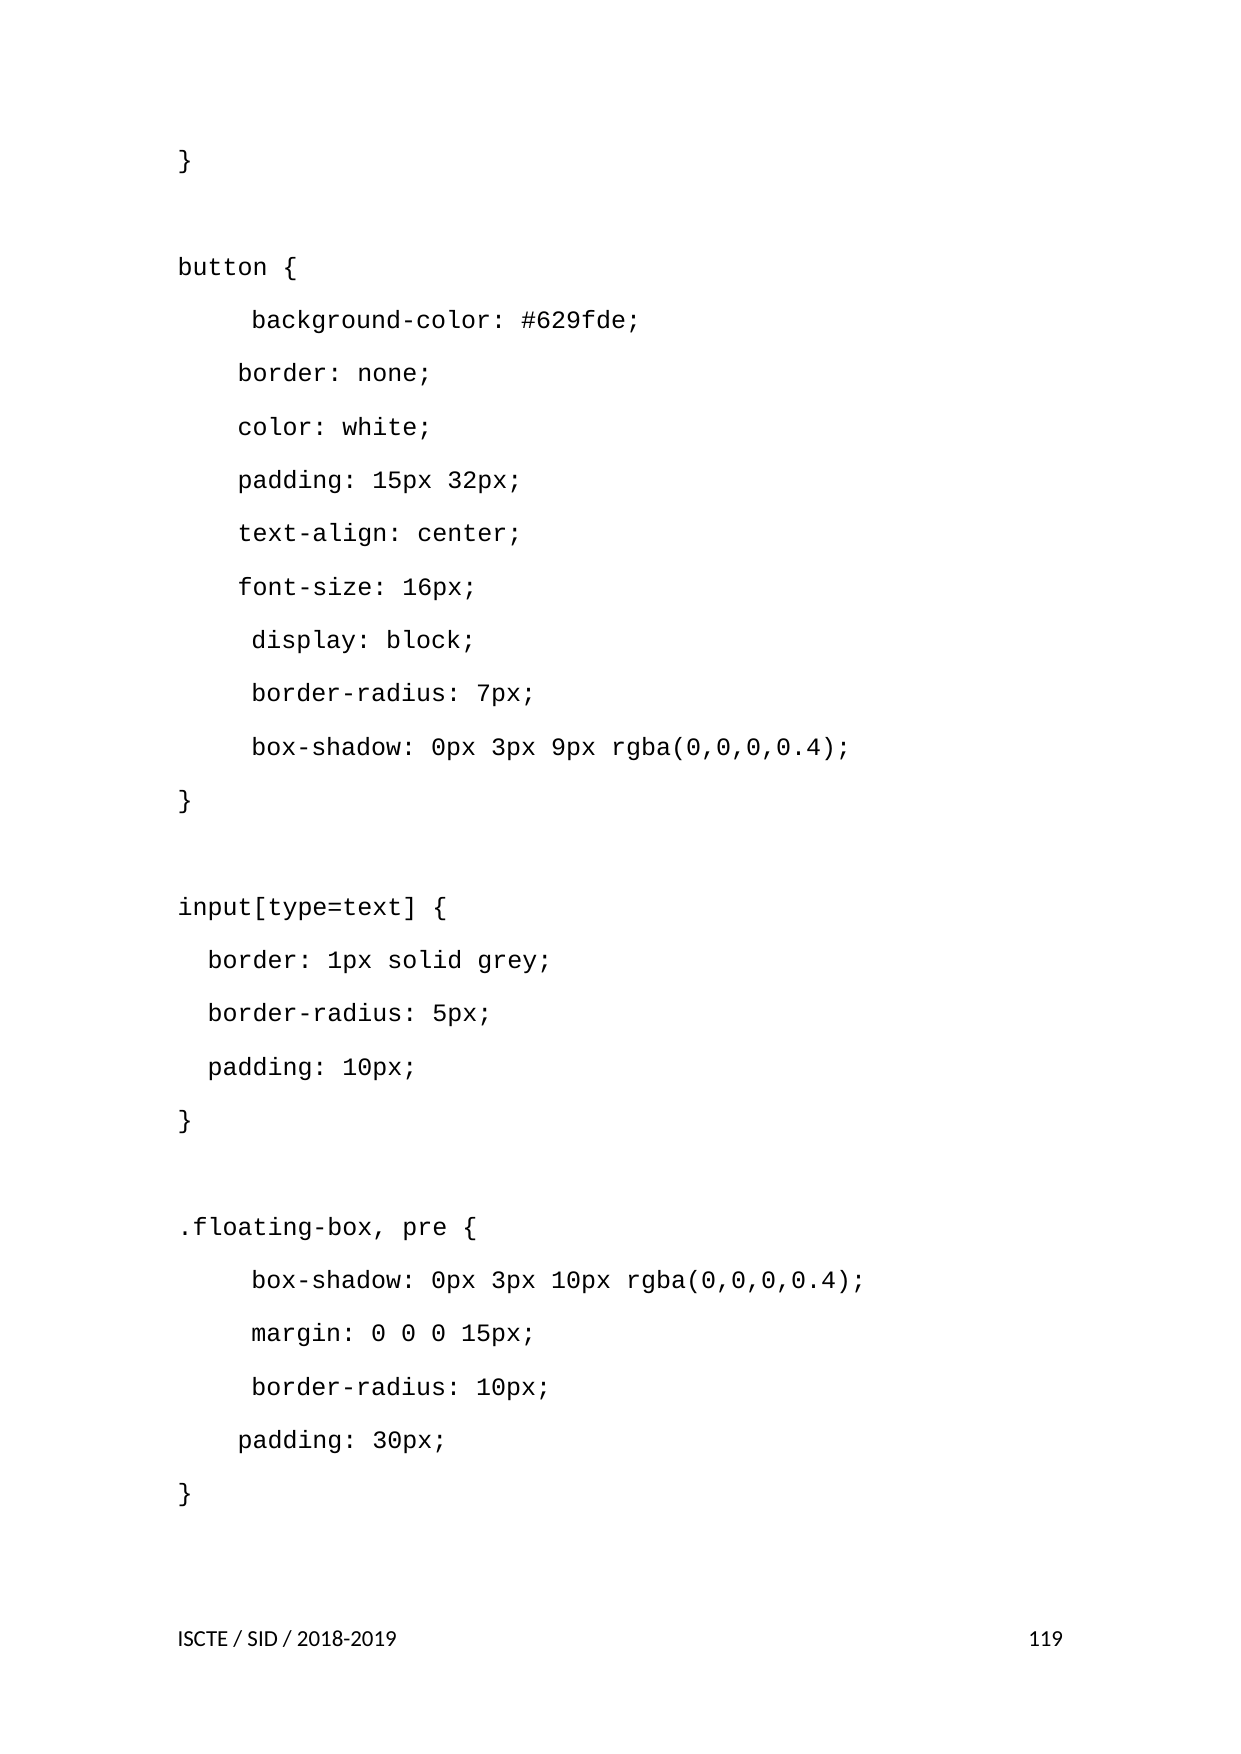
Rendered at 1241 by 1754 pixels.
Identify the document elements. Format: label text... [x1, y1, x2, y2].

text background-color: #629fde; [177, 308, 1063, 336]
text color: white; [177, 414, 1063, 443]
text input[type=text] { [177, 894, 1063, 923]
text border-radius: 10px; [177, 1374, 1063, 1403]
text } [177, 1481, 1063, 1509]
text border: 1px solid grey; [177, 948, 1063, 976]
text button { [177, 254, 1063, 283]
text margin: 0 0 0 15px; [177, 1321, 1063, 1349]
text .floating-box, pre { [177, 1214, 1063, 1243]
text } [177, 1108, 1063, 1136]
text text-align: center; [177, 521, 1063, 549]
text padding: 15px 32px; [177, 468, 1063, 496]
text padding: 10px; [177, 1054, 1063, 1083]
text box-shadow: 0px 3px 9px rgba(0,0,0,0.4); [177, 734, 1063, 763]
text box-shadow: 0px 3px 10px rgba(0,0,0,0.4); [177, 1268, 1063, 1296]
text } [177, 788, 1063, 816]
text border-radius: 7px; [177, 681, 1063, 709]
text font-size: 16px; [177, 574, 1063, 603]
text display: block; [177, 628, 1063, 656]
text padding: 30px; [177, 1428, 1063, 1456]
text border-radius: 5px; [177, 1001, 1063, 1029]
text border: none; [177, 361, 1063, 389]
text } [177, 148, 1063, 176]
